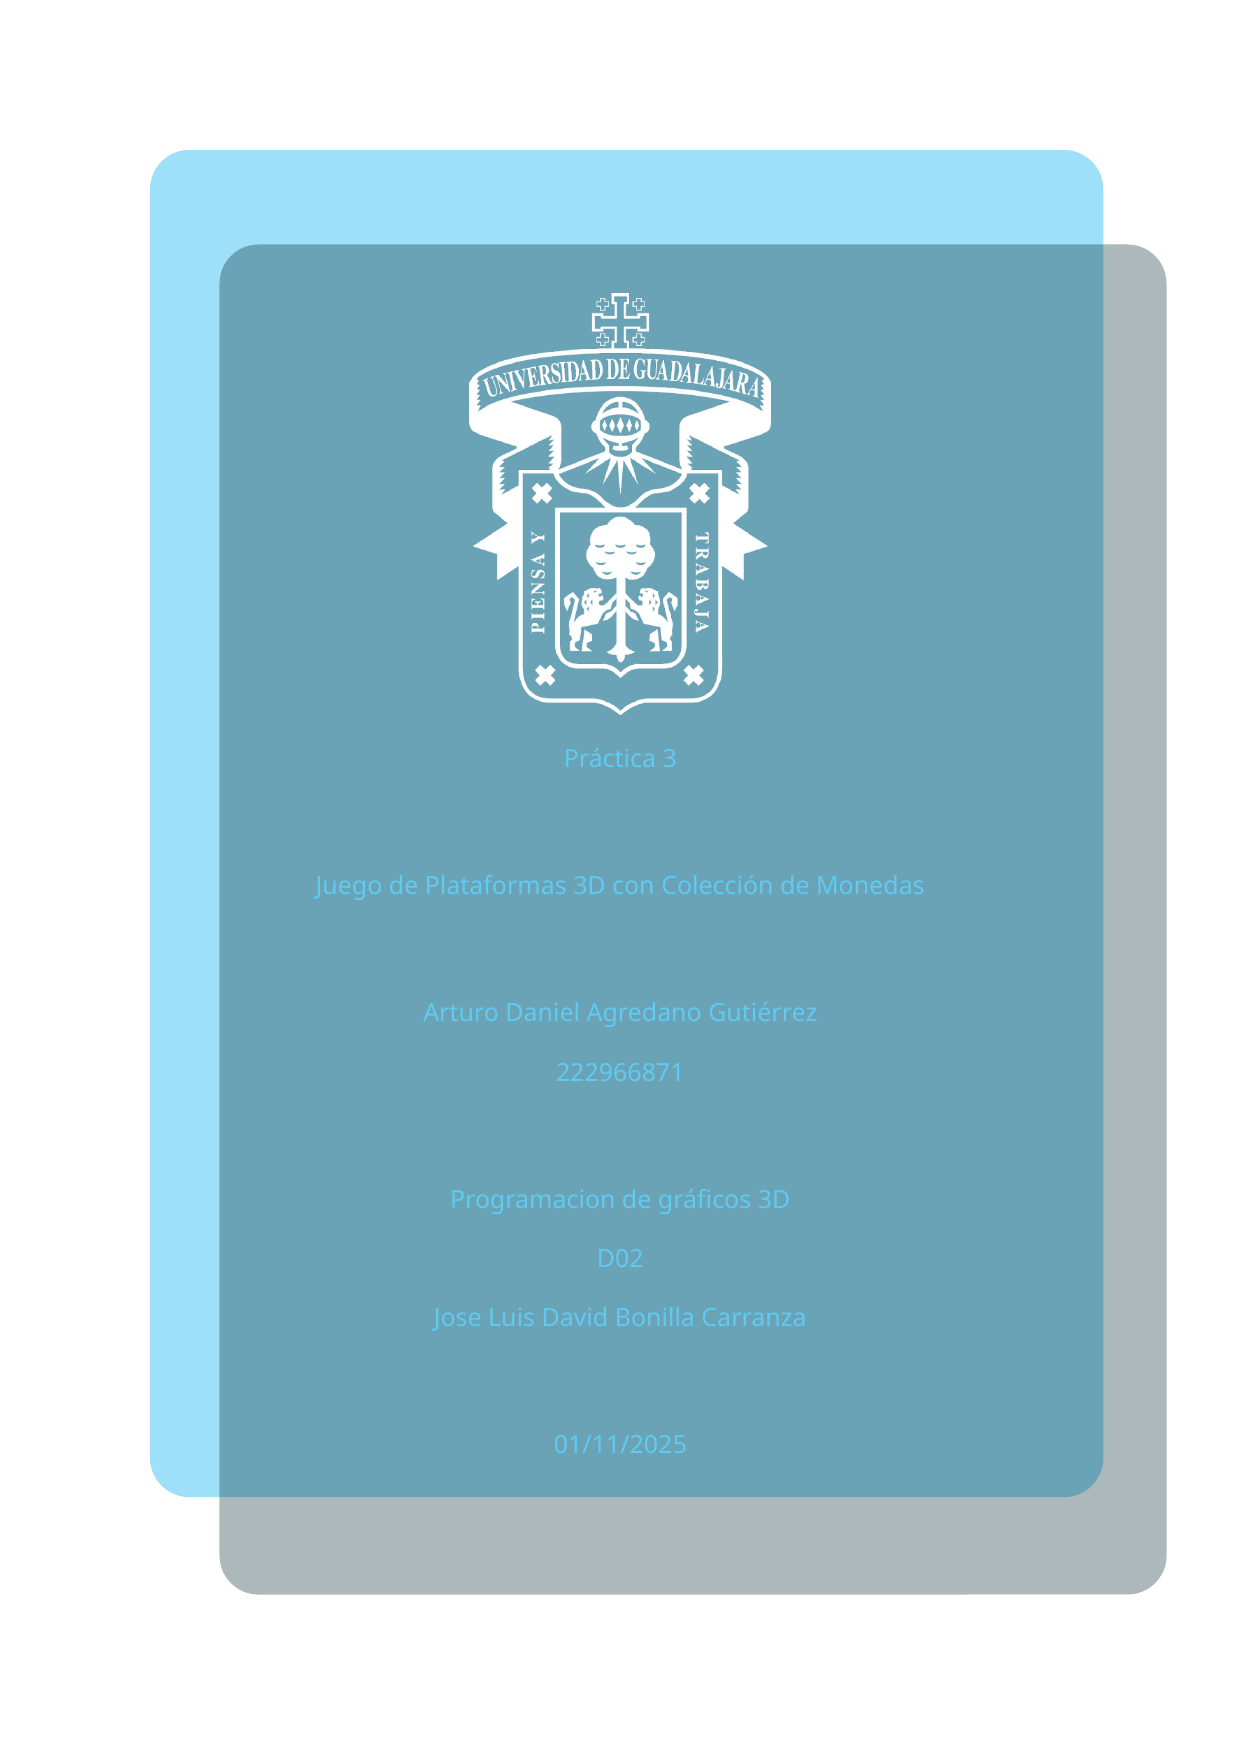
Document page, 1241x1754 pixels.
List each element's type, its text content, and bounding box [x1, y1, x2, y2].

text Práctica 3 [150, 741, 1090, 775]
text Arturo Daniel Agredano Gutiérrez [150, 995, 1090, 1029]
text Juego de Plataformas 3D con Colección de Monedas [150, 868, 1090, 902]
text Programacion de gráficos 3D [150, 1181, 1090, 1215]
text D02 [150, 1240, 1090, 1274]
text 01/11/2025 [150, 1427, 1090, 1461]
text 222966871 [150, 1054, 1090, 1088]
text Jose Luis David Bonilla Carranza [150, 1299, 1090, 1333]
picture [469, 293, 771, 715]
